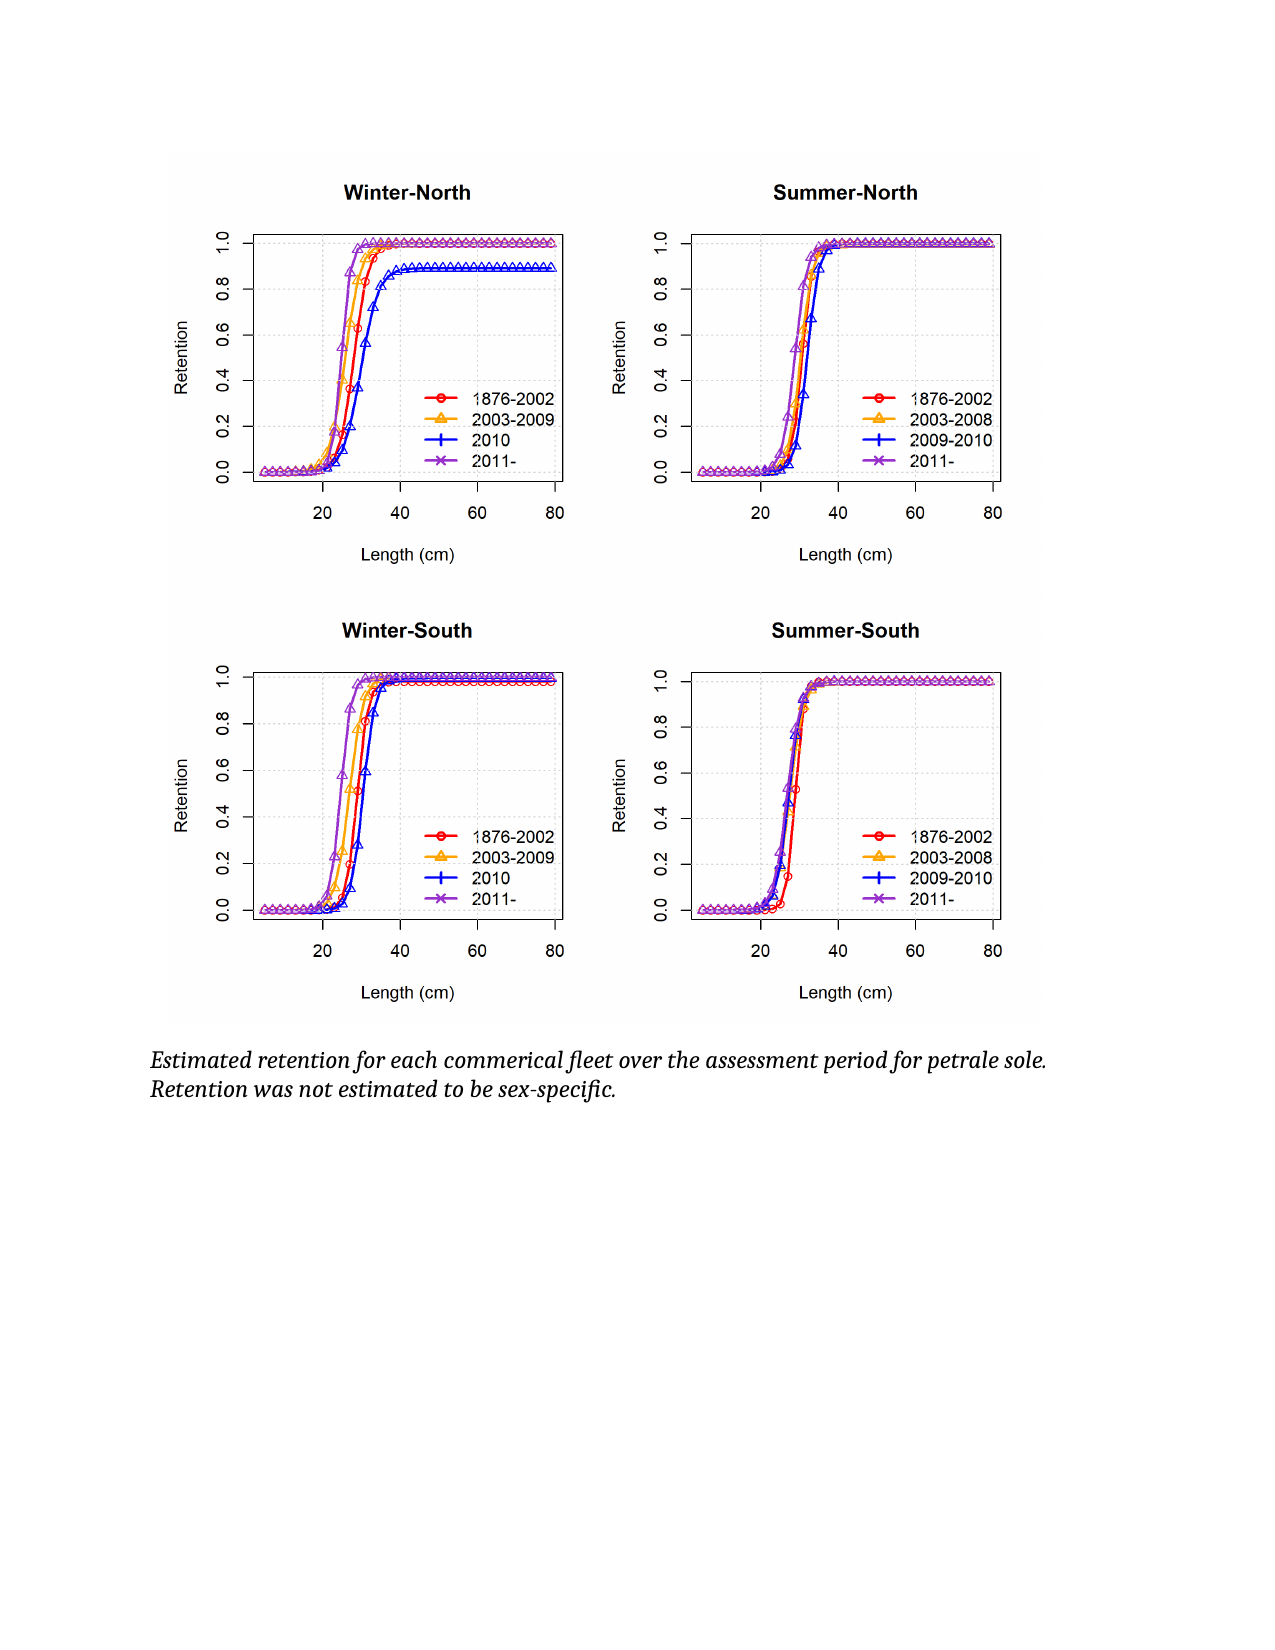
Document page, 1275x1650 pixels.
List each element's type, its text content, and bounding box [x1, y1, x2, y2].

text Estimated retention for each commerical fleet over the assessment period for petrale sole. Retention was not estimated to be sex-specific. [150, 1046, 1125, 1103]
picture [168, 150, 1044, 1025]
